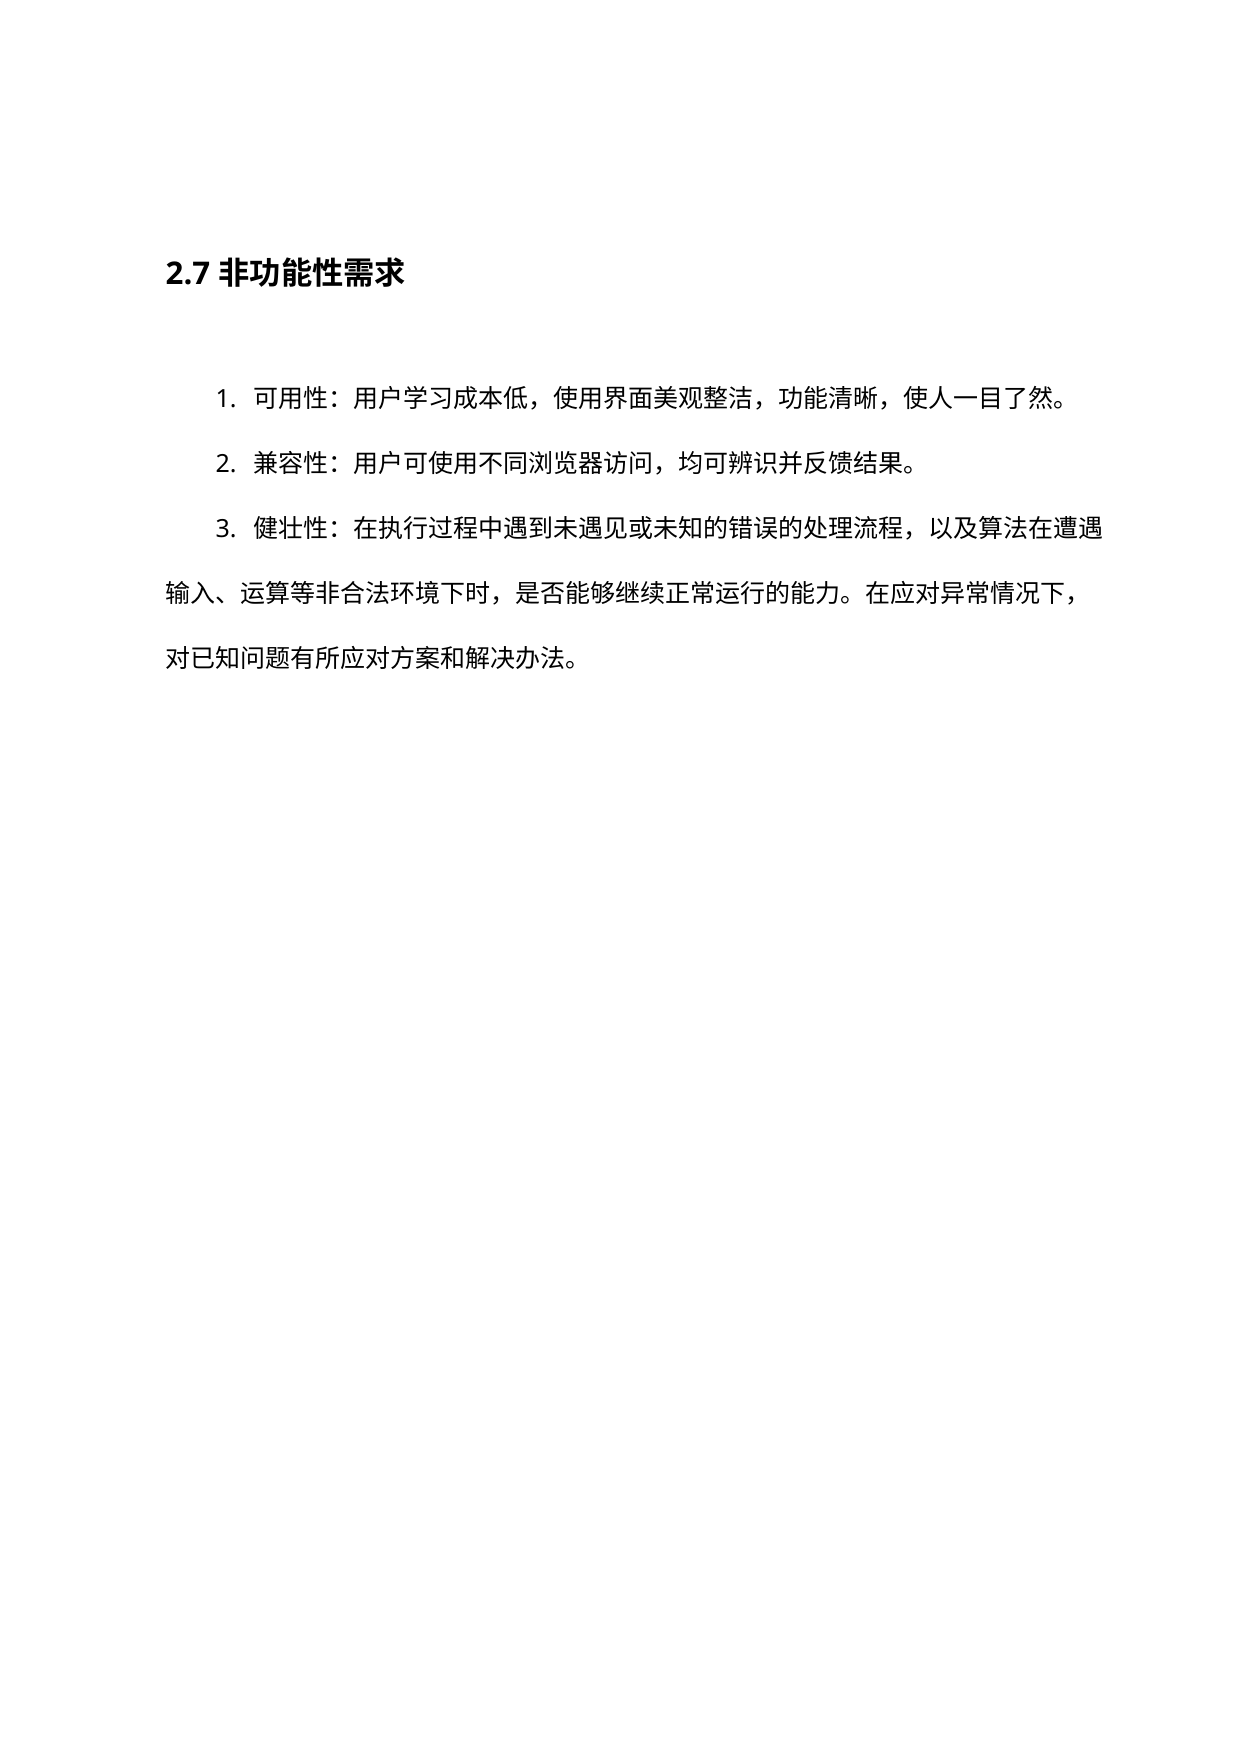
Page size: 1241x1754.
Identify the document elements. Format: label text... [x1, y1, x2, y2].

subtitle 2.7 非功能性需求 [165, 239, 1104, 304]
list 可用性：用户学习成本低，使用界面美观整洁，功能清晰，使人一目了然。 [165, 364, 1104, 429]
list 兼容性：用户可使用不同浏览器访问，均可辨识并反馈结果。 [165, 429, 1104, 494]
list 健壮性：在执行过程中遇到未遇见或未知的错误的处理流程，以及算法在遭遇输入、运算等非合法环境下时，是否能够继续正常运行的能力。在应对异常情况下，对已知问题有所应对方案和解决办法。 [165, 494, 1104, 689]
